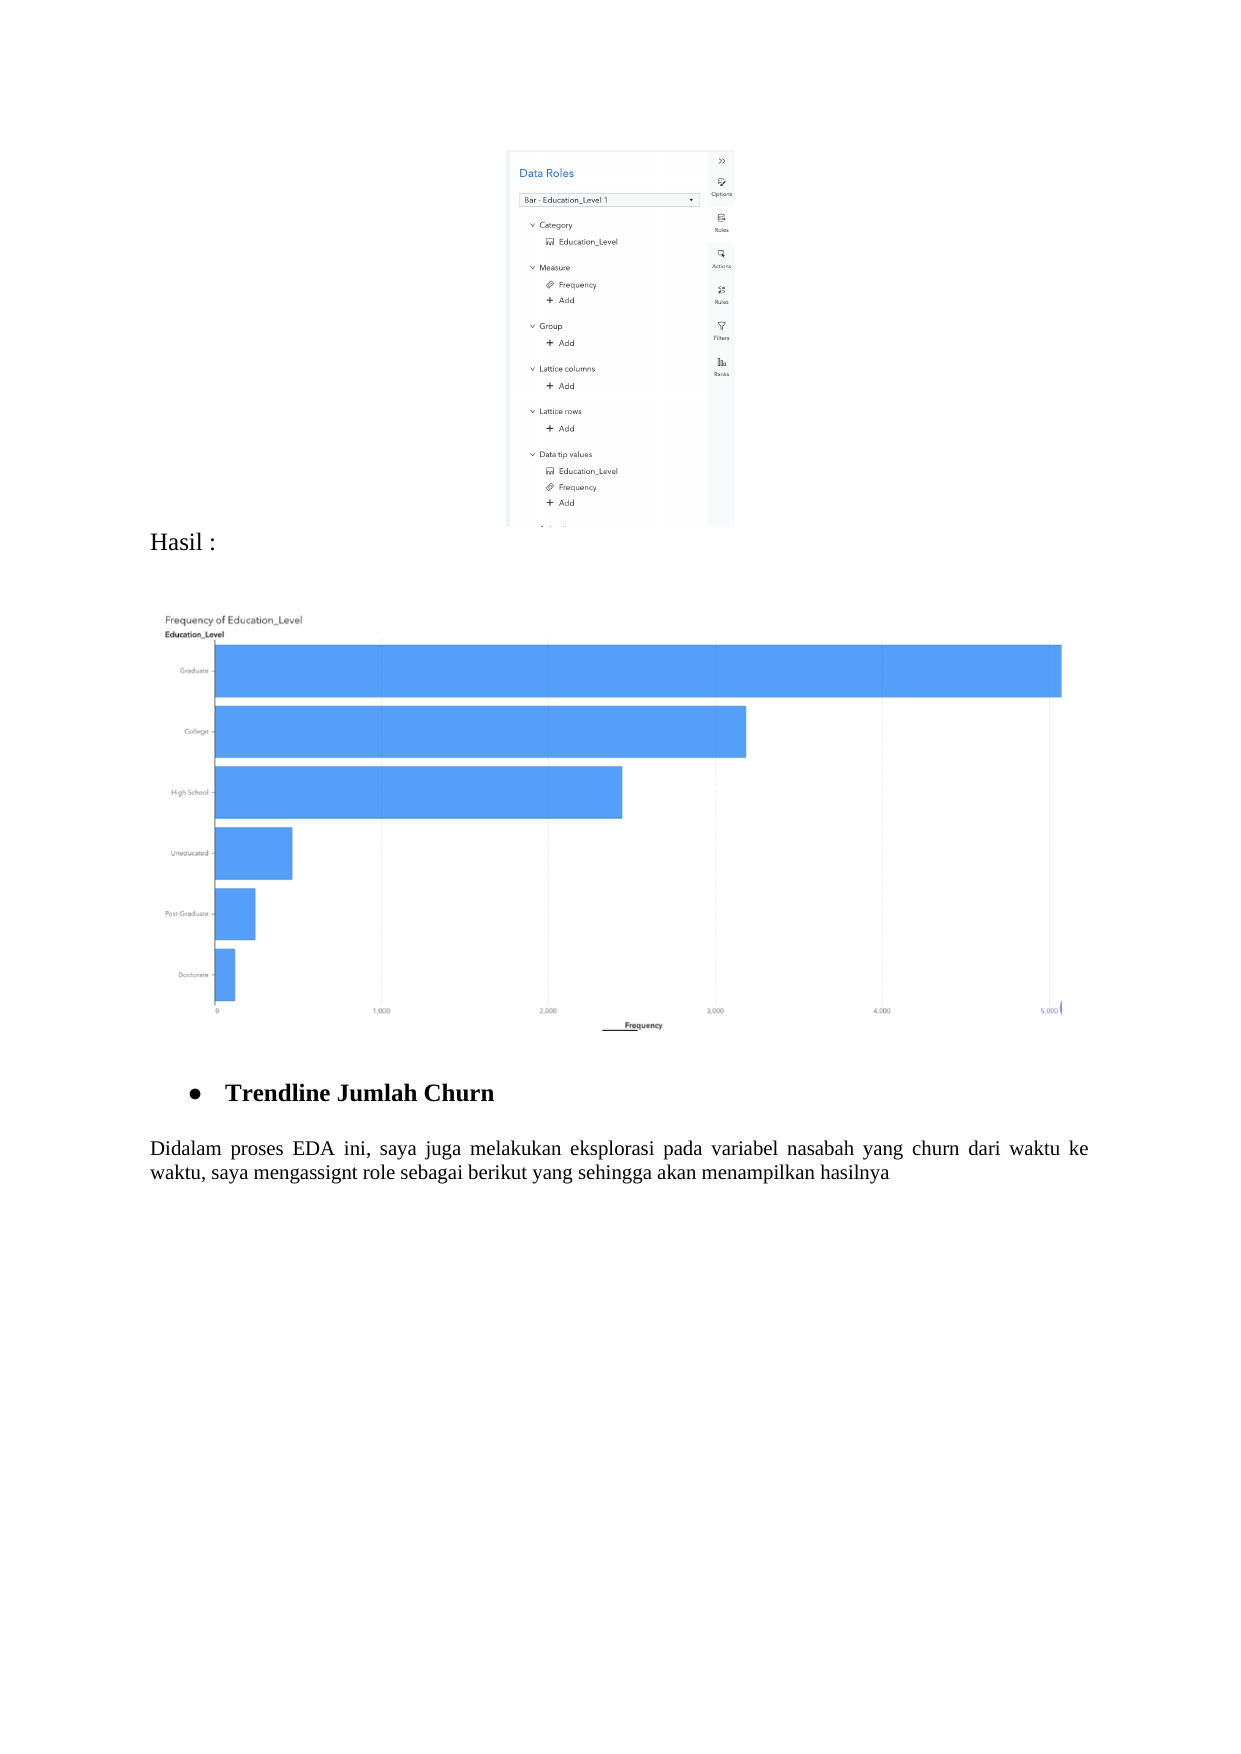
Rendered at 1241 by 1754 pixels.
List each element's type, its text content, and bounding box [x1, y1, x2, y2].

picture [506, 150, 735, 527]
list Trendline Jumlah Churn [187, 1078, 1090, 1107]
picture [150, 603, 1062, 1031]
text Hasil : [150, 527, 1090, 555]
text Didalam proses EDA ini, saya juga melakukan eksplorasi pada variabel nasabah yang churn dari waktu ke waktu, saya mengassignt role sebagai berikut yang sehingga akan menampilkan hasilnya [150, 1136, 1090, 1184]
